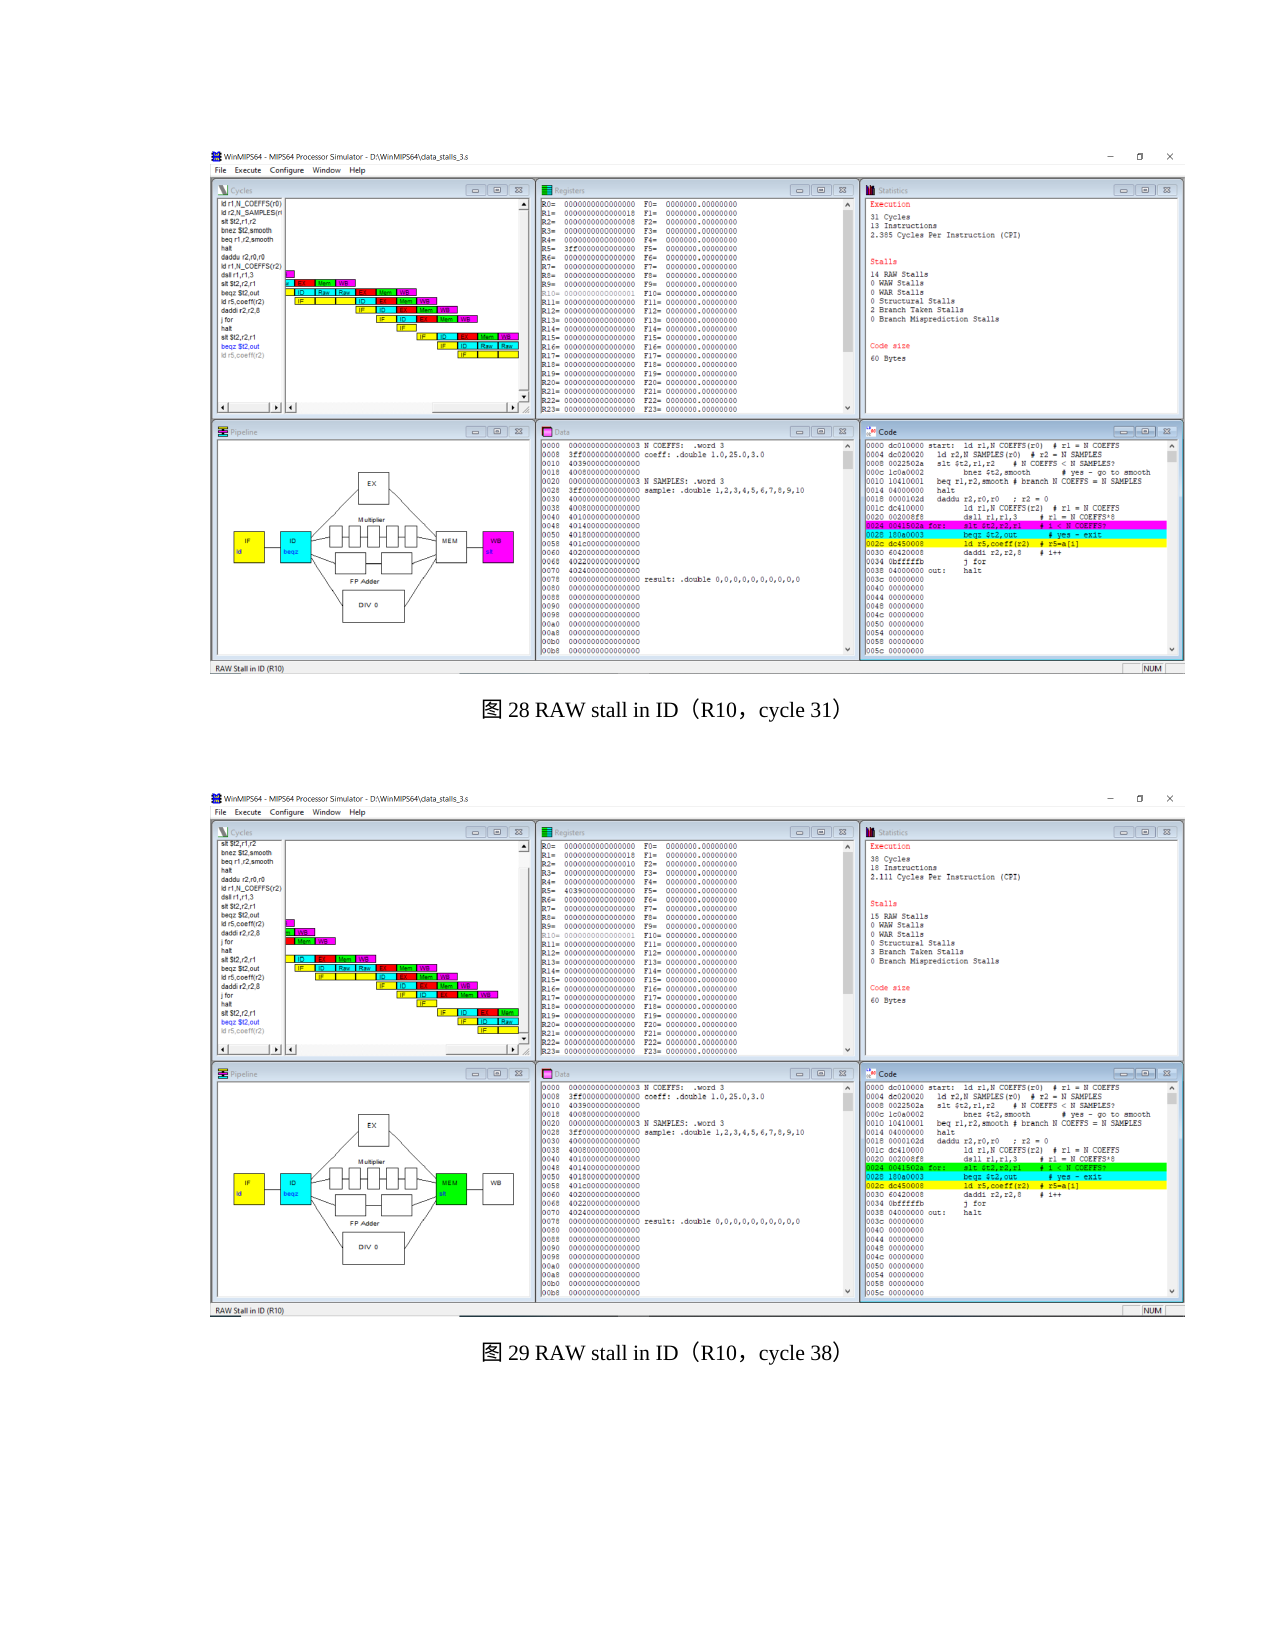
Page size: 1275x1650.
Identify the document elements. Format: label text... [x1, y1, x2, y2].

picture [210, 150, 1185, 674]
text 图 28 RAW stall in ID（R10，cycle 31） [150, 692, 1125, 724]
text 图 29 RAW stall in ID（R10，cycle 38） [150, 1335, 1125, 1367]
picture [210, 792, 1185, 1317]
